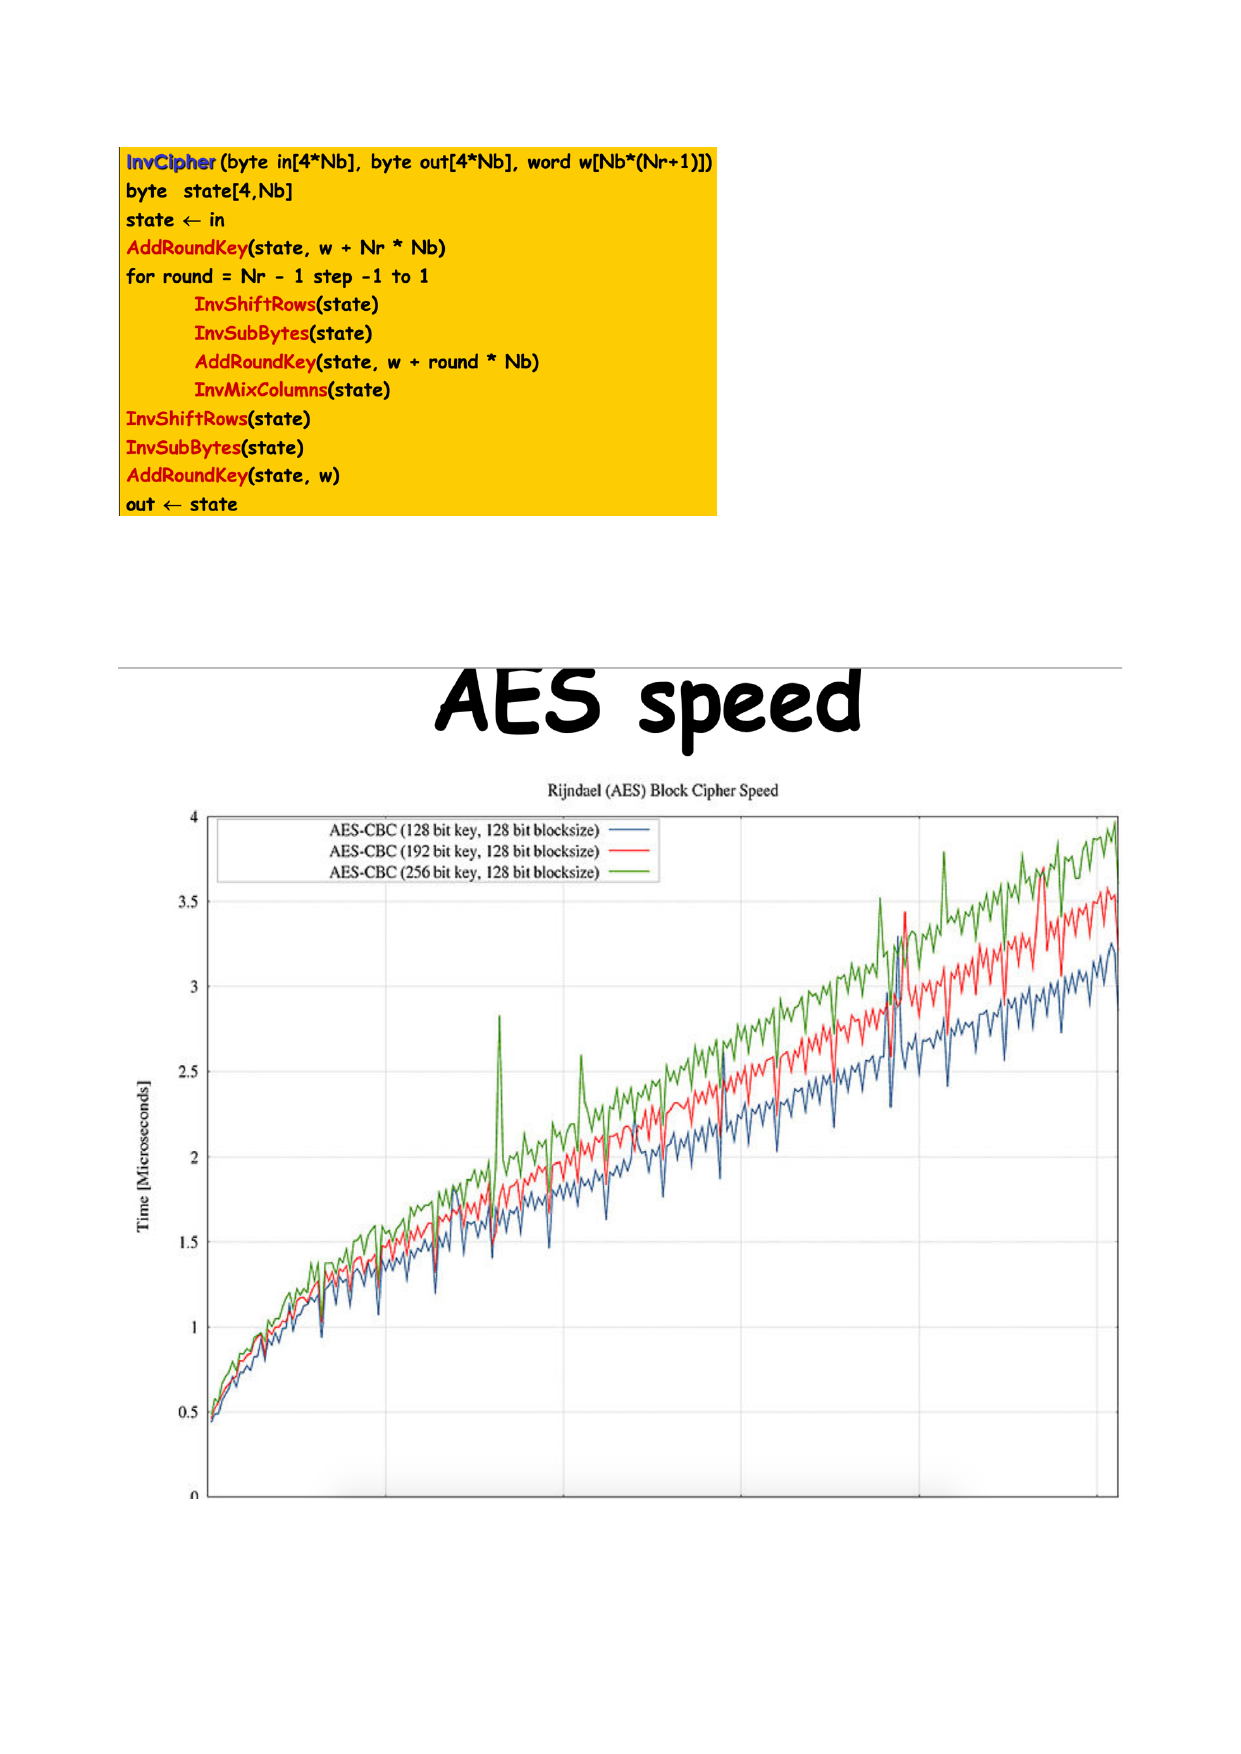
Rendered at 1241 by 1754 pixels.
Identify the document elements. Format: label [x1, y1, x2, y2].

picture [118, 147, 717, 516]
picture [118, 667, 1123, 1499]
